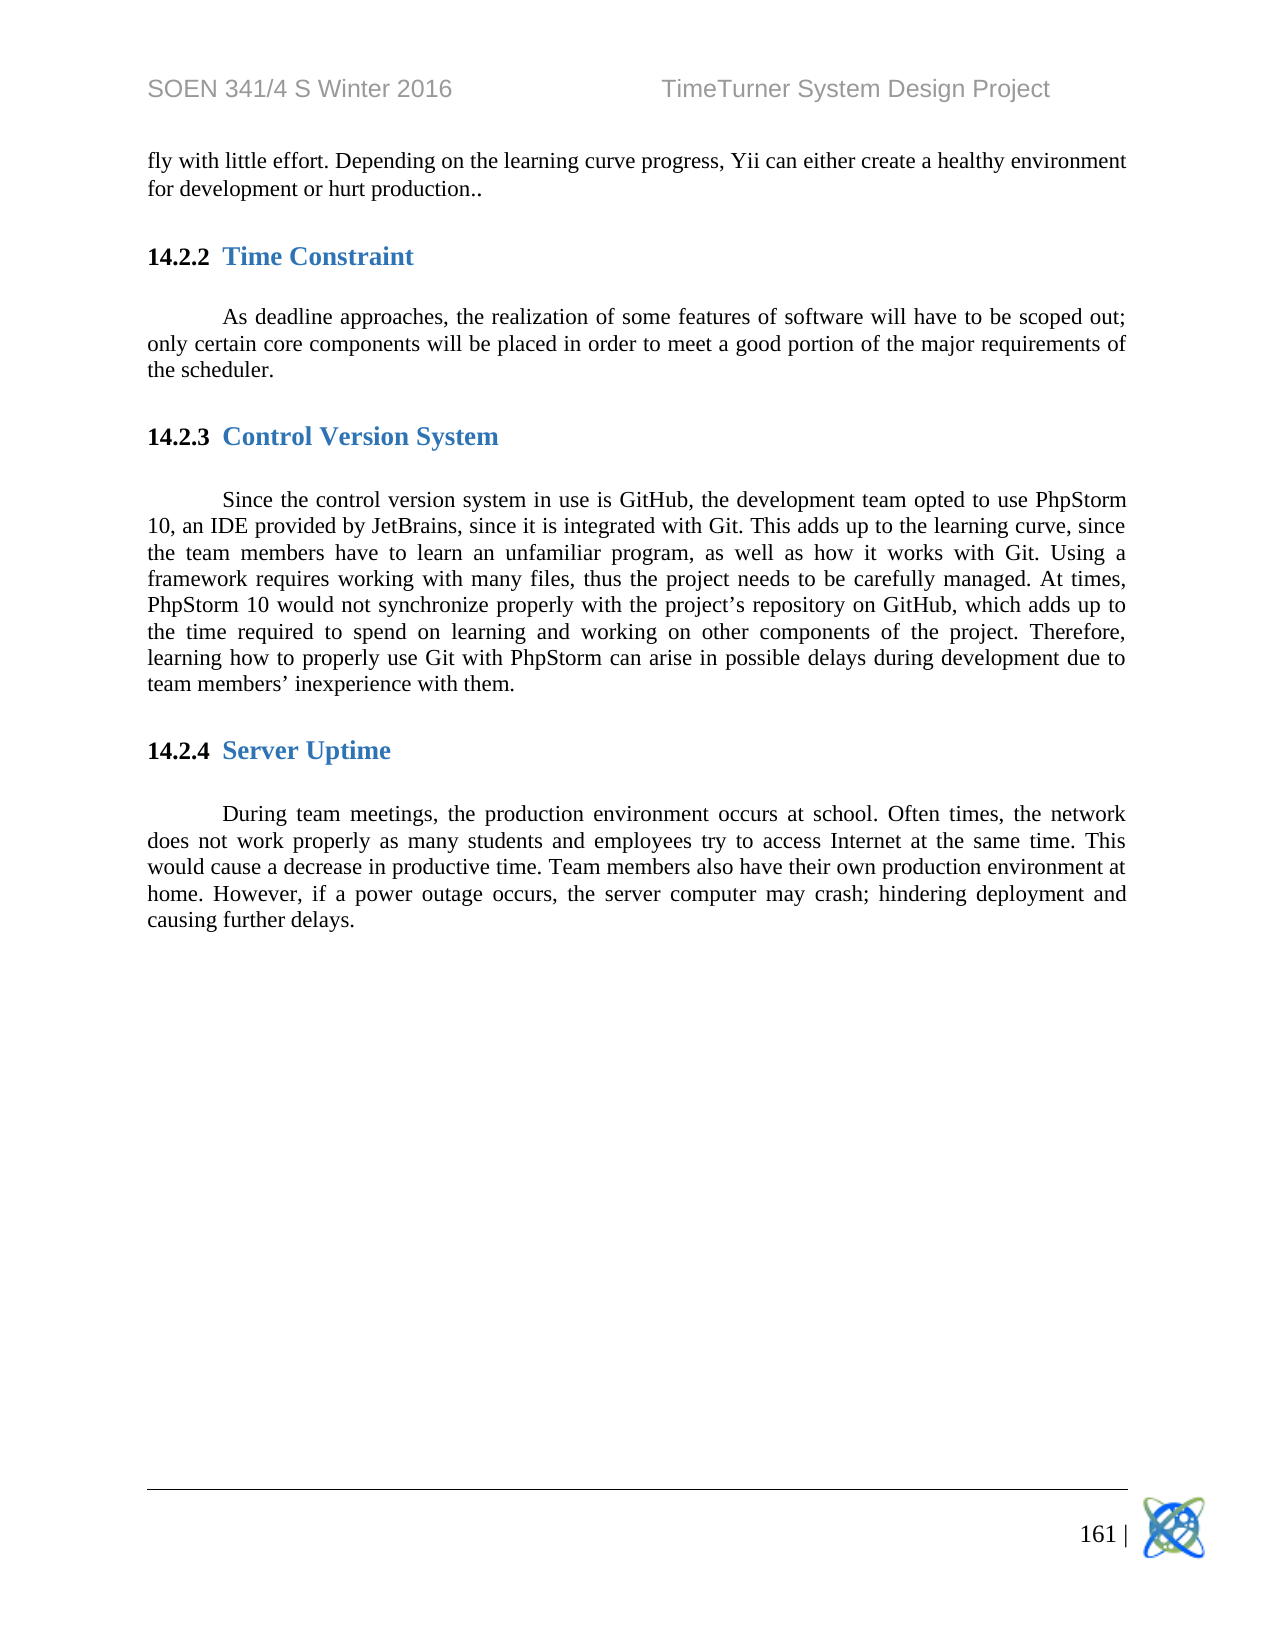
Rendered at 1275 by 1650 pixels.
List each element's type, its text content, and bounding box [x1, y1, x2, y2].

text Control Version System [147, 420, 1128, 451]
picture [1123, 1490, 1224, 1566]
text Since the control version system in use is GitHub, the development team opted to use PhpStorm 10, an IDE provided by JetBrains, since it is integrated with Git. This adds up to the learning curve, since the team members have to learn an unfamiliar program, as well as how it works with Git. Using a framework requires working with many files, thus the project needs to be carefully managed. At times, PhpStorm 10 would not synchronize properly with the project’s repository on GitHub, which adds up to the time required to spend on learning and working on other components of the project. Therefore, learning how to properly use Git with PhpStorm can arise in possible delays during development due to team members’ inexperience with them. [147, 486, 1128, 697]
text As deadline approaches, the realization of some features of software will have to be scoped out; only certain core components will be placed in order to meet a good portion of the major requirements of the scheduler. [147, 303, 1128, 382]
text Server Uptime [147, 734, 1128, 766]
text Time Constraint [147, 239, 1128, 271]
text During team meetings, the production environment occurs at school. Often times, the network does not work properly as many students and employees try to access Internet at the same time. This would cause a decrease in productive time. Team members also have their own production environment at home. However, if a power outage occurs, the server computer may crash; hindering deployment and causing further delays. [147, 801, 1128, 932]
